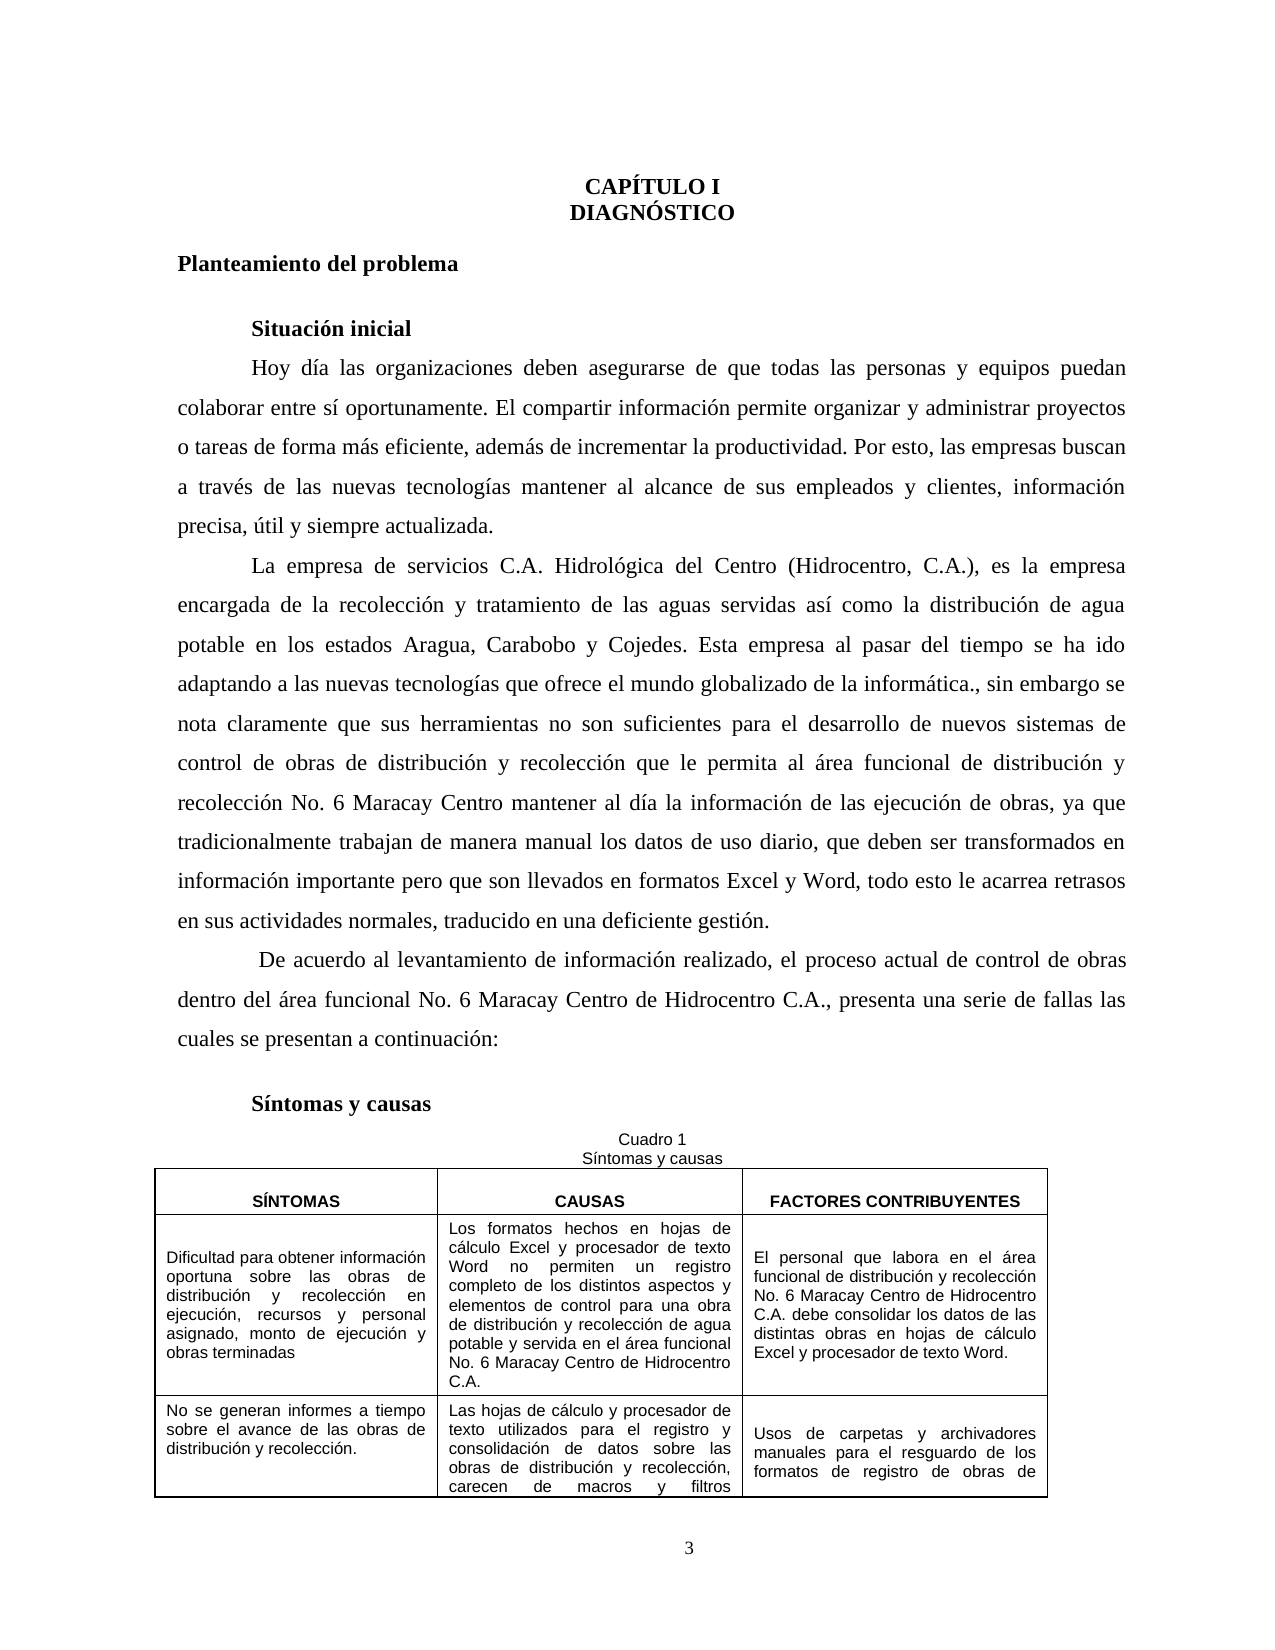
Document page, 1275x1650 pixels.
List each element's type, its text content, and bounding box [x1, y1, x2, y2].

subtitle CAPíTULO I DIAGNóSTICO [177, 173, 1127, 225]
subtitle Situación inicial [177, 315, 1127, 341]
table_cell Los formatos hechos en hojas de cálculo Excel y procesador de texto Word no permiten un registro completo de los distintos aspectos y elementos de control para una obra de distribución y recolección de agua potable y servida en el área funcional No. 6 Maracay Centro de Hidrocentro C.A. [438, 1215, 742, 1395]
table_cell El personal que labora en el área funcional de distribución y recolección No. 6 Maracay Centro de Hidrocentro C.A. debe consolidar los datos de las distintas obras en hojas de cálculo Excel y procesador de texto Word. [743, 1215, 1047, 1395]
table_header factores contribuyentes [743, 1169, 1047, 1213]
text Cuadro 1 Síntomas y causas [177, 1129, 1127, 1168]
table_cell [438, 1396, 742, 1496]
table_cell Dificultad para obtener información oportuna sobre las obras de distribución y recolección en ejecución, recursos y personal asignado, monto de ejecución y obras terminadas [156, 1215, 437, 1395]
subtitle Planteamiento del problema [177, 250, 1127, 277]
subtitle Síntomas y causas [177, 1090, 1127, 1116]
text De acuerdo al levantamiento de información realizado, el proceso actual de control de obras dentro del área funcional No. 6 Maracay Centro de Hidrocentro C.A., presenta una serie de fallas las cuales se presentan a continuación: [177, 947, 1127, 1052]
table_header causas [438, 1169, 742, 1213]
text Hoy día las organizaciones deben asegurarse de que todas las personas y equipos puedan colaborar entre sí oportunamente. El compartir información permite organizar y administrar proyectos o tareas de forma más eficiente, además de incrementar la productividad. Por esto, las empresas buscan a través de las nuevas tecnologías mantener al alcance de sus empleados y clientes, información precisa, útil y siempre actualizada. [177, 354, 1127, 539]
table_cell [156, 1396, 437, 1496]
text La empresa de servicios C.A. Hidrológica del Centro (Hidrocentro, C.A.), es la empresa encargada de la recolección y tratamiento de las aguas servidas así como la distribución de agua potable en los estados Aragua, Carabobo y Cojedes. Esta empresa al pasar del tiempo se ha ido adaptando a las nuevas tecnologías que ofrece el mundo globalizado de la informática., sin embargo se nota claramente que sus herramientas no son suficientes para el desarrollo de nuevos sistemas de control de obras de distribución y recolección que le permita al área funcional de distribución y recolección No. 6 Maracay Centro mantener al día la información de las ejecución de obras, ya que tradicionalmente trabajan de manera manual los datos de uso diario, que deben ser transformados en información importante pero que son llevados en formatos Excel y Word, todo esto le acarrea retrasos en sus actividades normales, traducido en una deficiente gestión. [177, 552, 1127, 933]
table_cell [743, 1396, 1047, 1496]
table_header SÍNTOMAS [156, 1169, 437, 1213]
